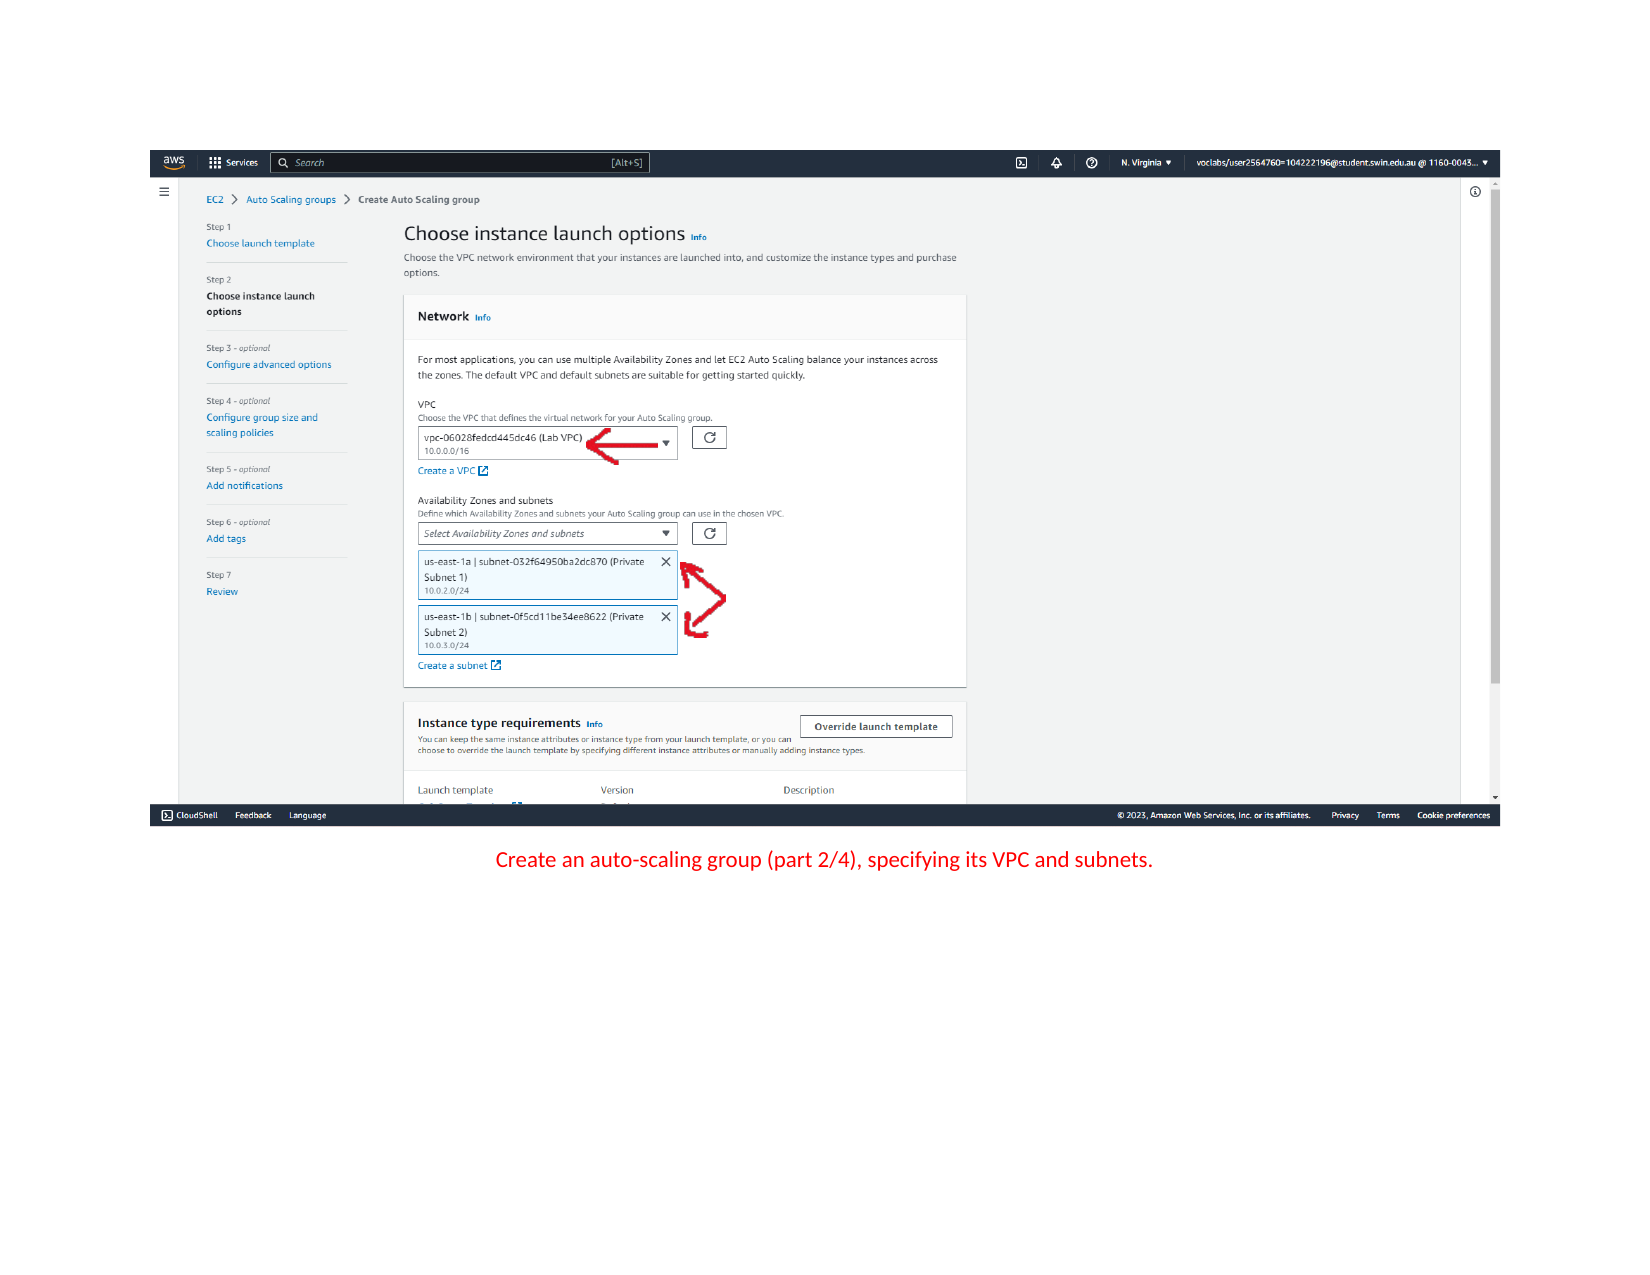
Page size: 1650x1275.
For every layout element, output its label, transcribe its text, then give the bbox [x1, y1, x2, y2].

picture [150, 150, 1500, 827]
text Create an auto-scaling group (part 2/4), specifying its VPC and subnets. [150, 845, 1500, 873]
